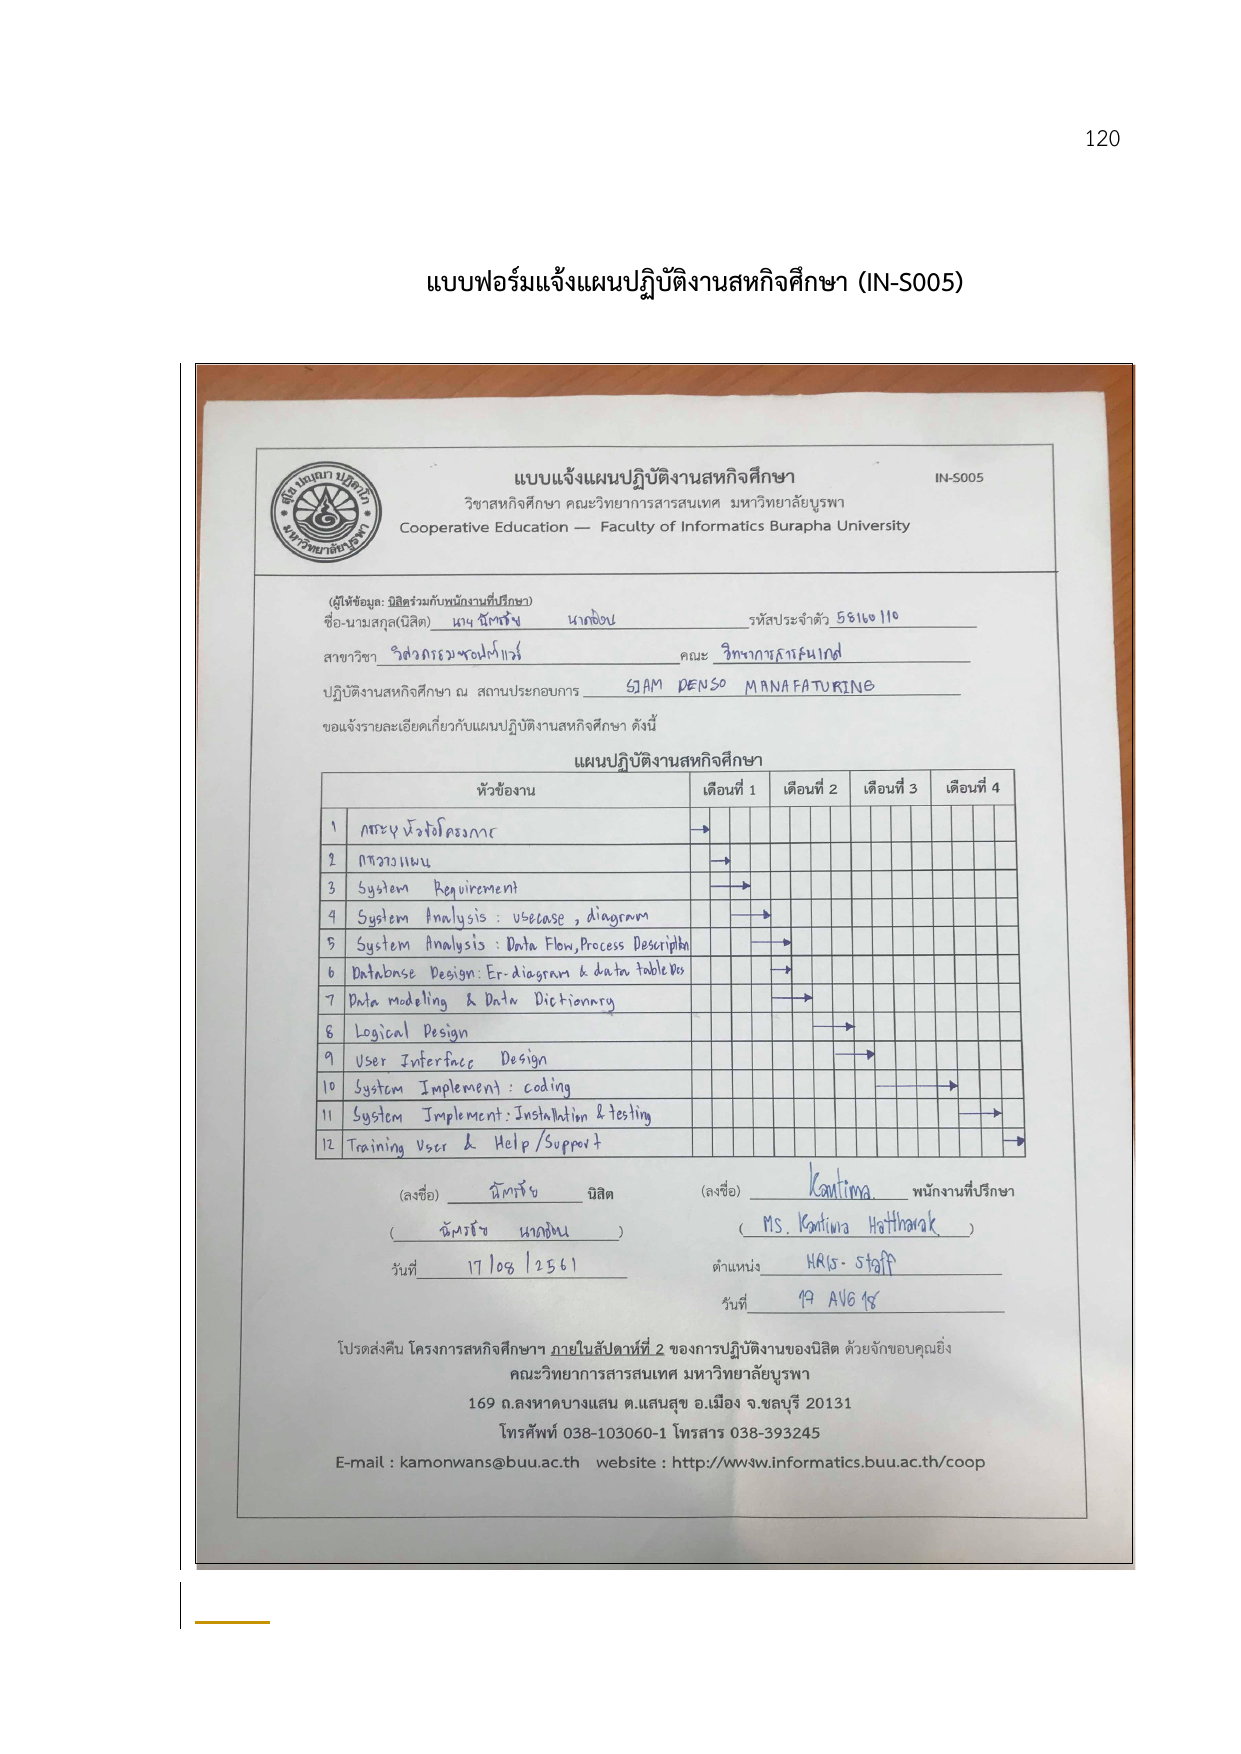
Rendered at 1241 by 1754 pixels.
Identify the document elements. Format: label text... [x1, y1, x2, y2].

subtitle แบบฟอร์มแจ้งแผนปฏิบัติงานสหกิจศึกษา (IN-S005) [270, 258, 1120, 301]
picture [196, 366, 1132, 1563]
picture [196, 366, 1136, 1570]
